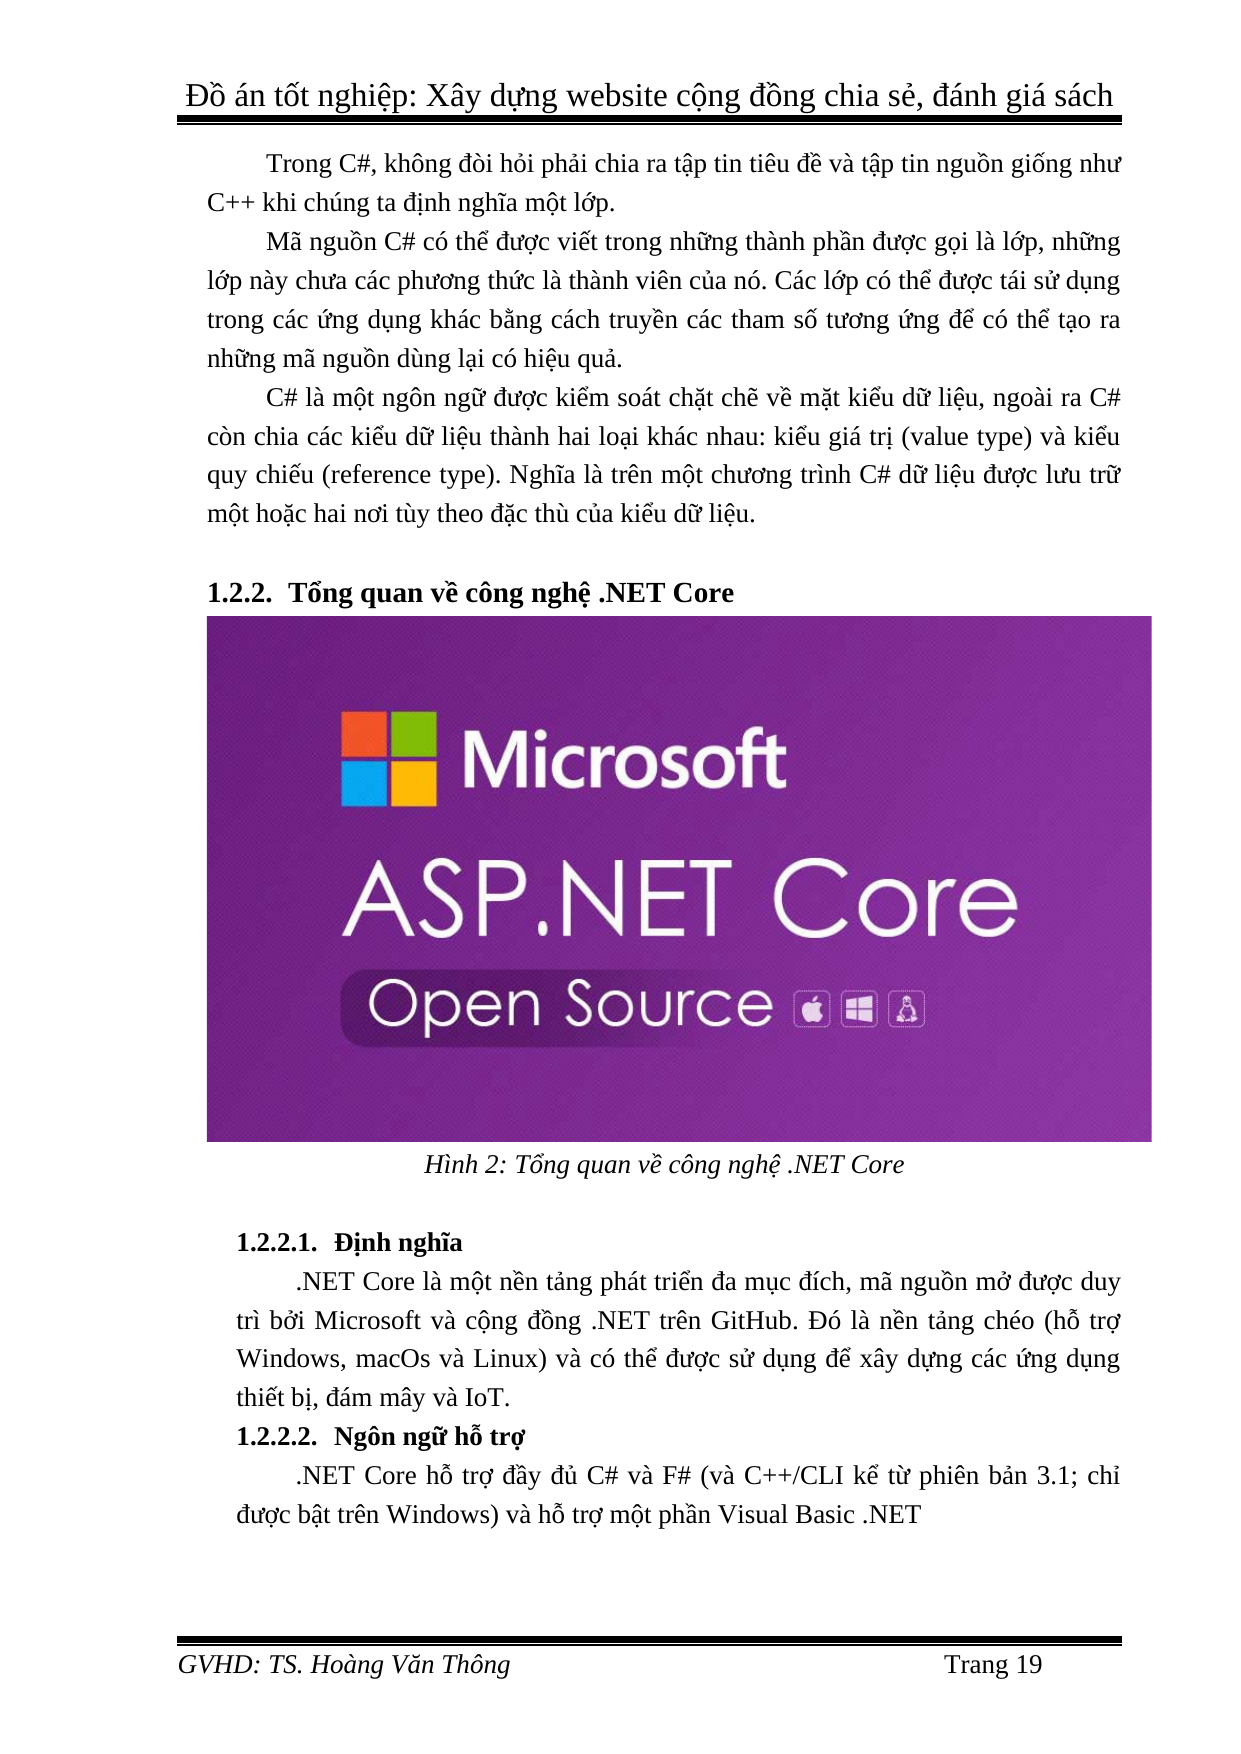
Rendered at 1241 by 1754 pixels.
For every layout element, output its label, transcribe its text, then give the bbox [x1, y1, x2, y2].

text Trong C#, không đòi hỏi phải chia ra tập tin tiêu đề và tập tin nguồn giống như C++ khi chúng ta định nghĩa một lớp. [207, 148, 1122, 218]
list .NET Core hỗ trợ đầy đủ C# và F# (và C++/CLI kể từ phiên bản 3.1; chỉ được bật trên Windows) và hỗ trợ một phần Visual Basic .NET [236, 1459, 1122, 1529]
list Tổng quan về công nghệ .NET Core [207, 575, 1122, 608]
list Ngôn ngữ hỗ trợ [236, 1420, 1122, 1451]
picture [206, 616, 1152, 1142]
list Định nghĩa [236, 1226, 1122, 1257]
text C# là một ngôn ngữ được kiểm soát chặt chẽ về mặt kiểu dữ liệu, ngoài ra C# còn chia các kiểu dữ liệu thành hai loại khác nhau: kiểu giá trị (value type) và kiểu quy chiếu (reference type). Nghĩa là trên một chương trình C# dữ liệu được lưu trữ một hoặc hai nơi tùy theo đặc thù của kiểu dữ liệu. [207, 381, 1122, 528]
list Hình 2: Tổng quan về công nghệ .NET Core [207, 1148, 1122, 1179]
text .NET Core là một nền tảng phát triển đa mục đích, mã nguồn mở được duy trì bởi Microsoft và cộng đồng .NET trên GitHub. Đó là nền tảng chéo (hỗ trợ Windows, macOs và Linux) và có thể được sử dụng để xây dựng các ứng dụng thiết bị, đám mây và IoT. [236, 1265, 1122, 1413]
text Mã nguồn C# có thể được viết trong những thành phần được gọi là lớp, những lớp này chưa các phương thức là thành viên của nó. Các lớp có thể được tái sử dụng trong các ứng dụng khác bằng cách truyền các tham số tương ứng để có thể tạo ra những mã nguồn dùng lại có hiệu quả. [207, 225, 1122, 373]
